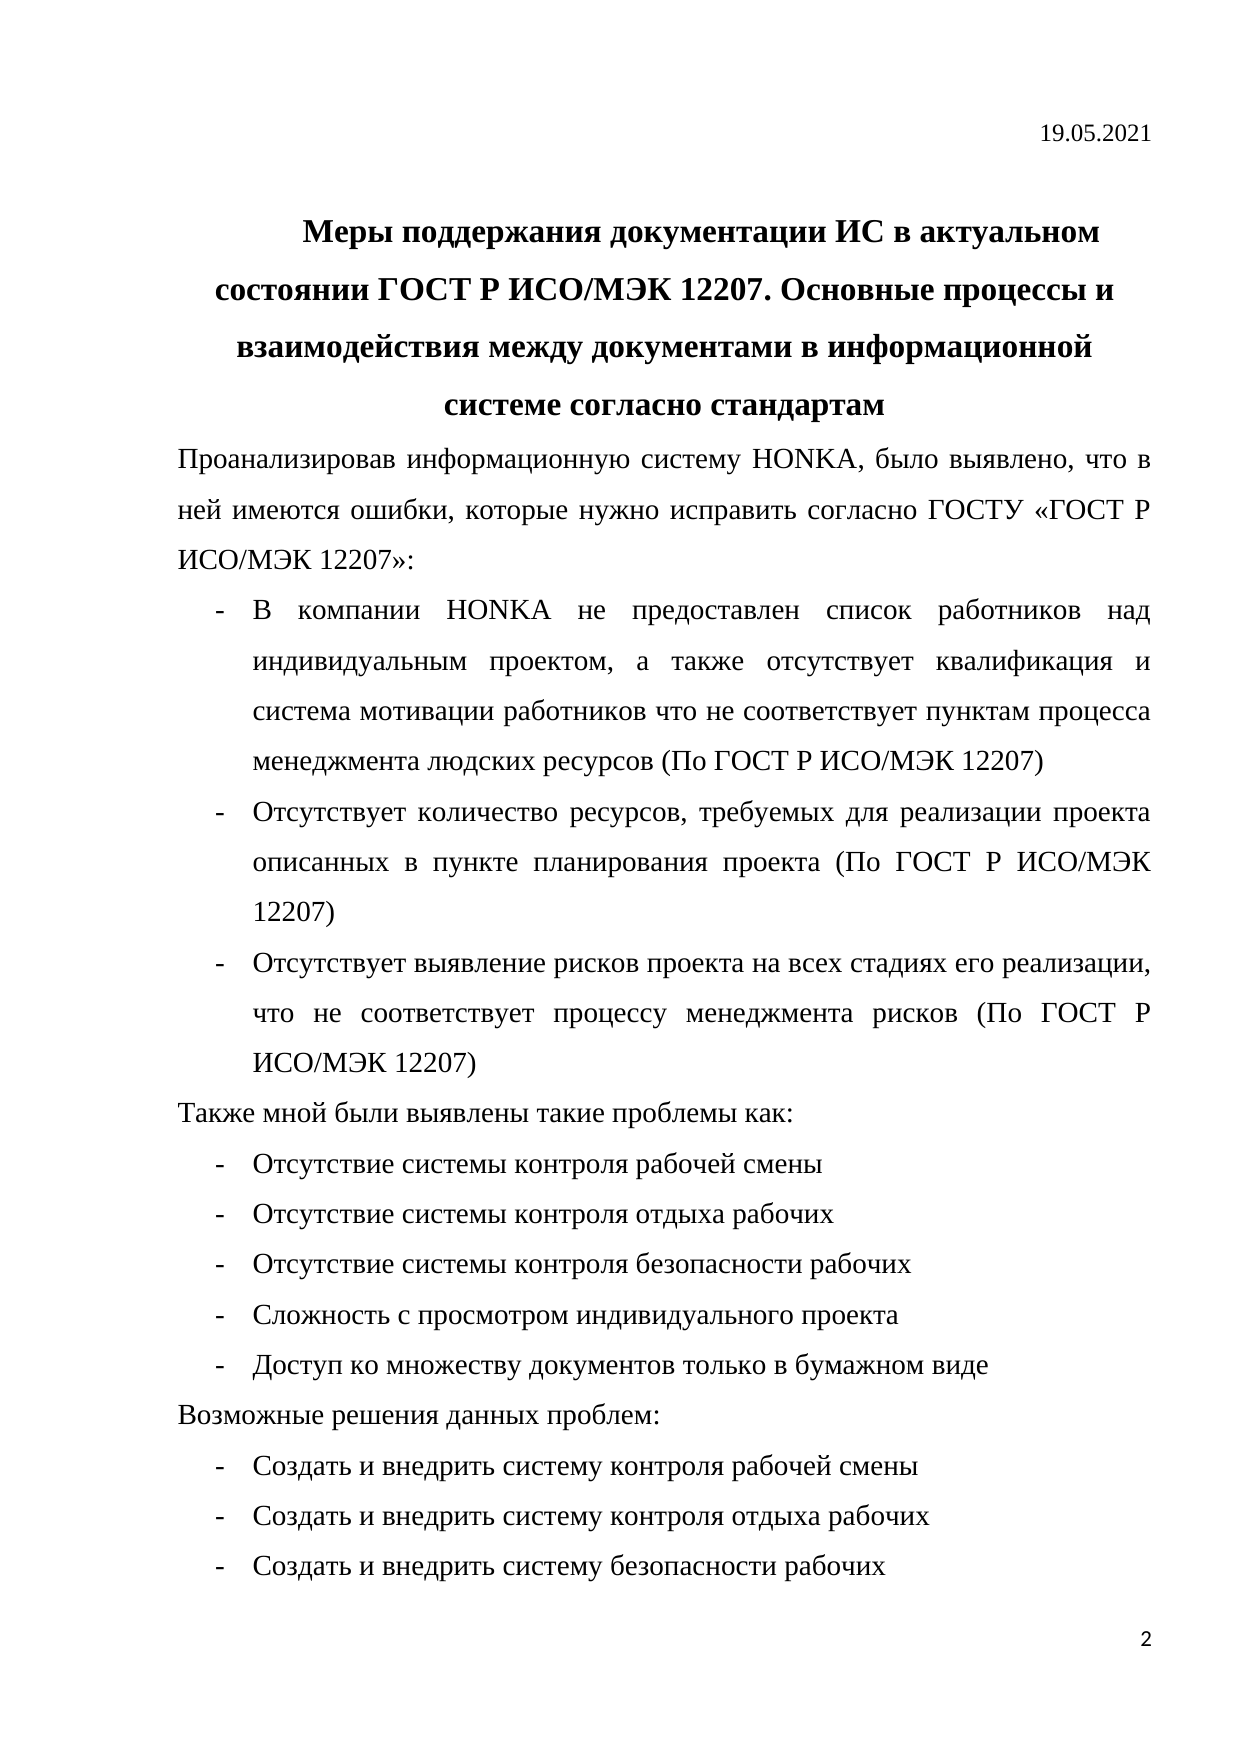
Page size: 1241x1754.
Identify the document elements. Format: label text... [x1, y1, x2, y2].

list Создать и внедрить систему безопасности рабочих [215, 1548, 1152, 1582]
list Отсутствие системы контроля рабочей смены [215, 1146, 1152, 1179]
text Меры поддержания документации ИС в актуальном состоянии ГОСТ Р ИСО/МЭК 12207. Основные процессы и взаимодействия между документами в информационной системе согласно стандартам [177, 212, 1152, 422]
list Отсутствует выявление рисков проекта на всех стадиях его реализации, что не соответствует процессу менеджмента рисков (По ГОСТ Р ИСО/МЭК 12207) [215, 945, 1152, 1079]
list Создать и внедрить систему контроля отдыха рабочих [215, 1498, 1152, 1532]
text Возможные решения данных проблем: [177, 1397, 1152, 1431]
text Проанализировав информационную систему HONKA, было выявлено, что в ней имеются ошибки, которые нужно исправить согласно ГОСТУ «ГОСТ Р ИСО/МЭК 12207»: [177, 442, 1152, 576]
list Отсутствие системы контроля безопасности рабочих [215, 1247, 1152, 1280]
list Отсутствие системы контроля отдыха рабочих [215, 1196, 1152, 1230]
list Отсутствует количество ресурсов, требуемых для реализации проекта описанных в пункте планирования проекта (По ГОСТ Р ИСО/МЭК 12207) [215, 794, 1152, 928]
list Создать и внедрить систему контроля рабочей смены [215, 1448, 1152, 1481]
list В компании HONKA не предоставлен список работников над индивидуальным проектом, а также отсутствует квалификация и система мотивации работников что не соответствует пунктам процесса менеджмента людских ресурсов (По ГОСТ Р ИСО/МЭК 12207) [215, 592, 1152, 777]
list Доступ ко множеству документов только в бумажном виде [215, 1347, 1152, 1381]
text Также мной были выявлены такие проблемы как: [177, 1096, 1152, 1129]
text 19.05.2021 [177, 118, 1152, 147]
list Сложность с просмотром индивидуального проекта [215, 1297, 1152, 1330]
